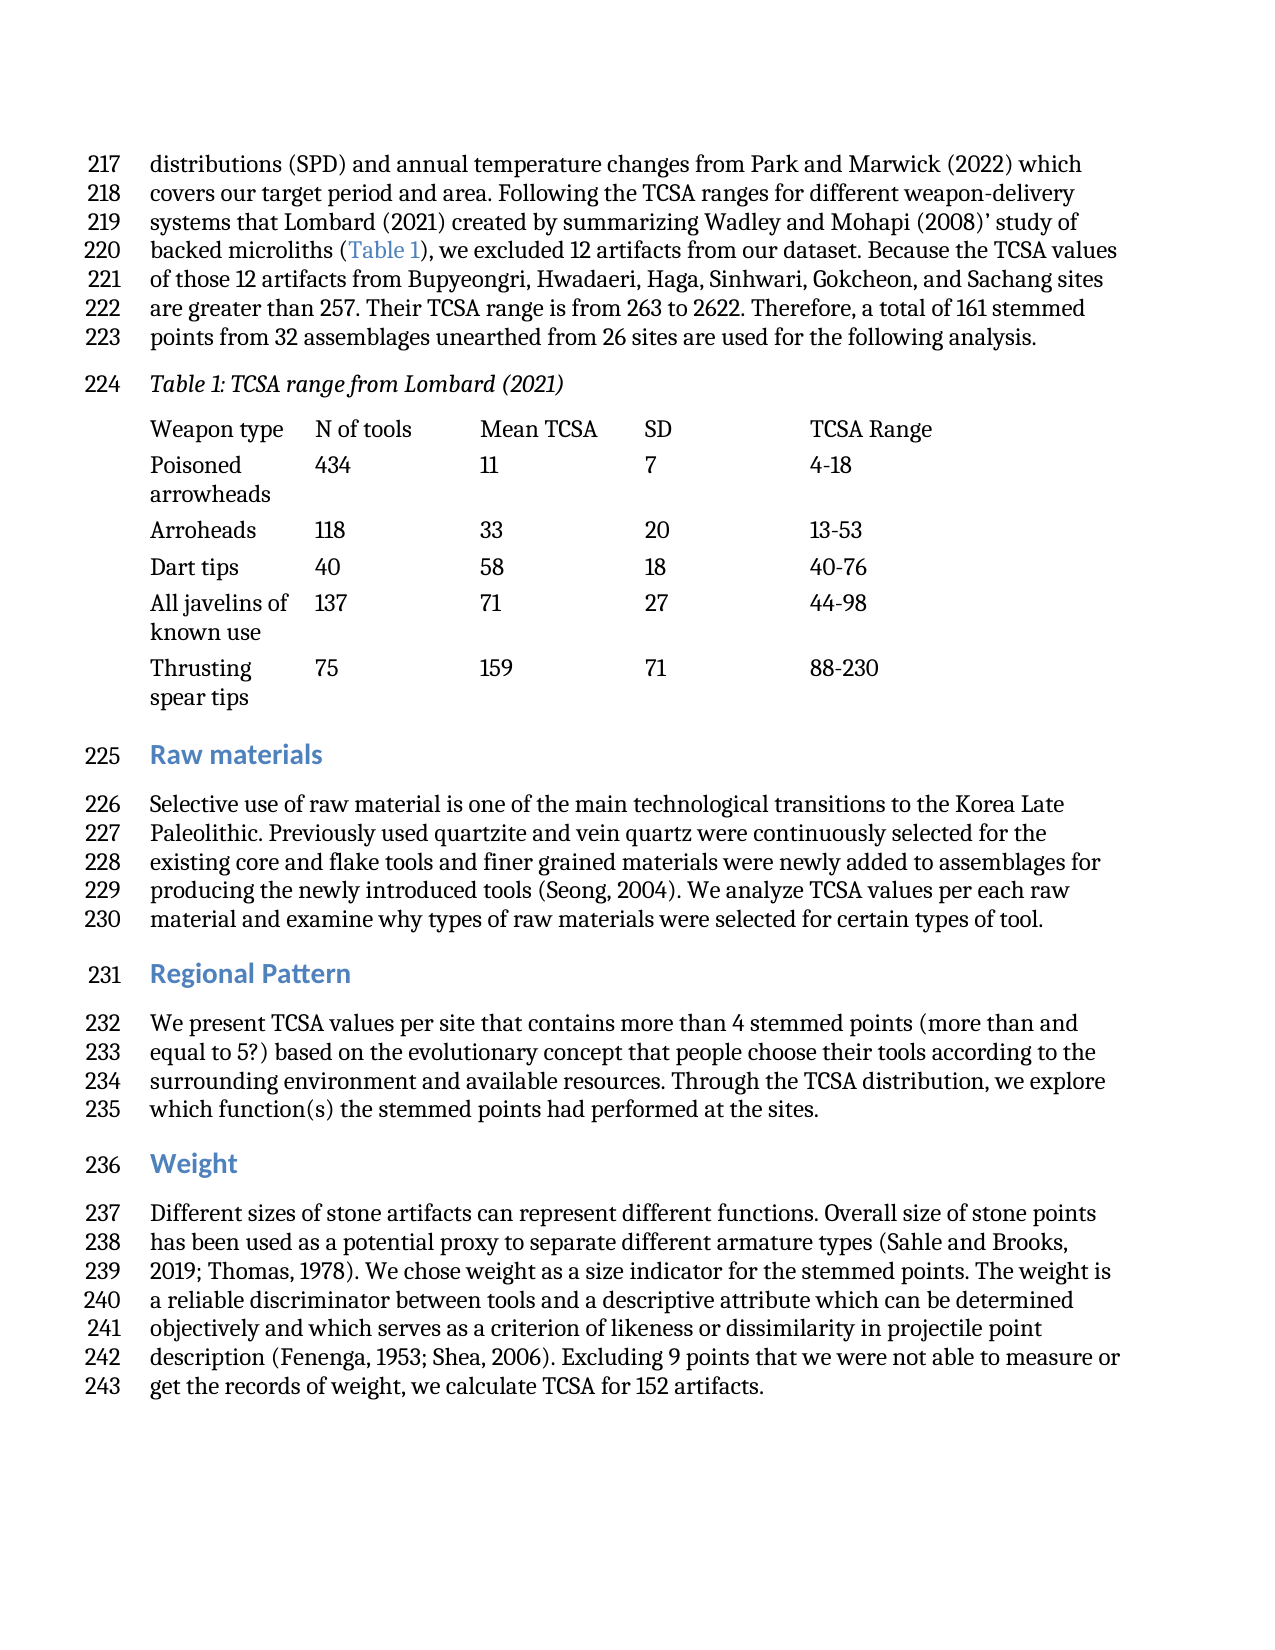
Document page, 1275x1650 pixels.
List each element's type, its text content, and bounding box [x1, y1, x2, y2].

table_cell 7 [634, 448, 799, 512]
subtitle Raw materials [150, 736, 1125, 771]
table_cell 44-98 [799, 585, 964, 650]
table_header SD [634, 411, 799, 447]
text We present TCSA values per site that contains more than 4 stemmed points (more than and equal to 5?) based on the evolutionary concept that people choose their tools according to the surrounding environment and available resources. Through the TCSA distribution, we explore which function(s) the stemmed points had performed at the sites. [150, 1009, 1125, 1124]
table_cell 18 [634, 549, 799, 585]
table_cell 88-230 [799, 650, 964, 715]
table_cell 137 [304, 585, 469, 650]
table_header Mean TCSA [469, 411, 634, 447]
table_cell 71 [469, 585, 634, 650]
table_cell 13-53 [799, 513, 964, 549]
table_cell 20 [634, 513, 799, 549]
table_cell 4-18 [799, 448, 964, 512]
table_cell 11 [469, 448, 634, 512]
table_header Weapon type [139, 411, 304, 447]
table_header TCSA Range [799, 411, 964, 447]
table_cell All javelins of known use [139, 585, 304, 650]
table_cell 27 [634, 585, 799, 650]
table_header N of tools [304, 411, 469, 447]
subtitle Regional Pattern [150, 955, 1125, 990]
table_cell 434 [304, 448, 469, 512]
table_cell 33 [469, 513, 634, 549]
text Different sizes of stone artifacts can represent different functions. Overall size of stone points has been used as a potential proxy to separate different armature types (Sahle and Brooks, 2019; Thomas, 1978). We chose weight as a size indicator for the stemmed points. The weight is a reliable discriminator between tools and a descriptive attribute which can be determined objectively and which serves as a criterion of likeness or dissimilarity in projectile point description (Fenenga, 1953; Shea, 2006). Excluding 9 points that we were not able to measure or get the records of weight, we calculate TCSA for 152 artifacts. [150, 1199, 1125, 1401]
table_cell 40 [304, 549, 469, 585]
table_cell 58 [469, 549, 634, 585]
table_cell 159 [469, 650, 634, 715]
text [150, 150, 1125, 351]
table_cell 118 [304, 513, 469, 549]
table_cell Dart tips [139, 549, 304, 585]
table_cell Poisoned arrowheads [139, 448, 304, 512]
table_cell Arroheads [139, 513, 304, 549]
text Table 1: TCSA range from Lombard (2021) [150, 370, 1125, 399]
table_cell Thrusting spear tips [139, 650, 304, 715]
subtitle Weight [150, 1145, 1125, 1181]
table_cell 75 [304, 650, 469, 715]
table_cell 40-76 [799, 549, 964, 585]
table_cell 71 [634, 650, 799, 715]
text Selective use of raw material is one of the main technological transitions to the Korea Late Paleolithic. Previously used quartzite and vein quartz were continuously selected for the existing core and flake tools and finer grained materials were newly added to assemblages for producing the newly introduced tools (Seong, 2004). We analyze TCSA values per each raw material and examine why types of raw materials were selected for certain types of tool. [150, 790, 1125, 934]
